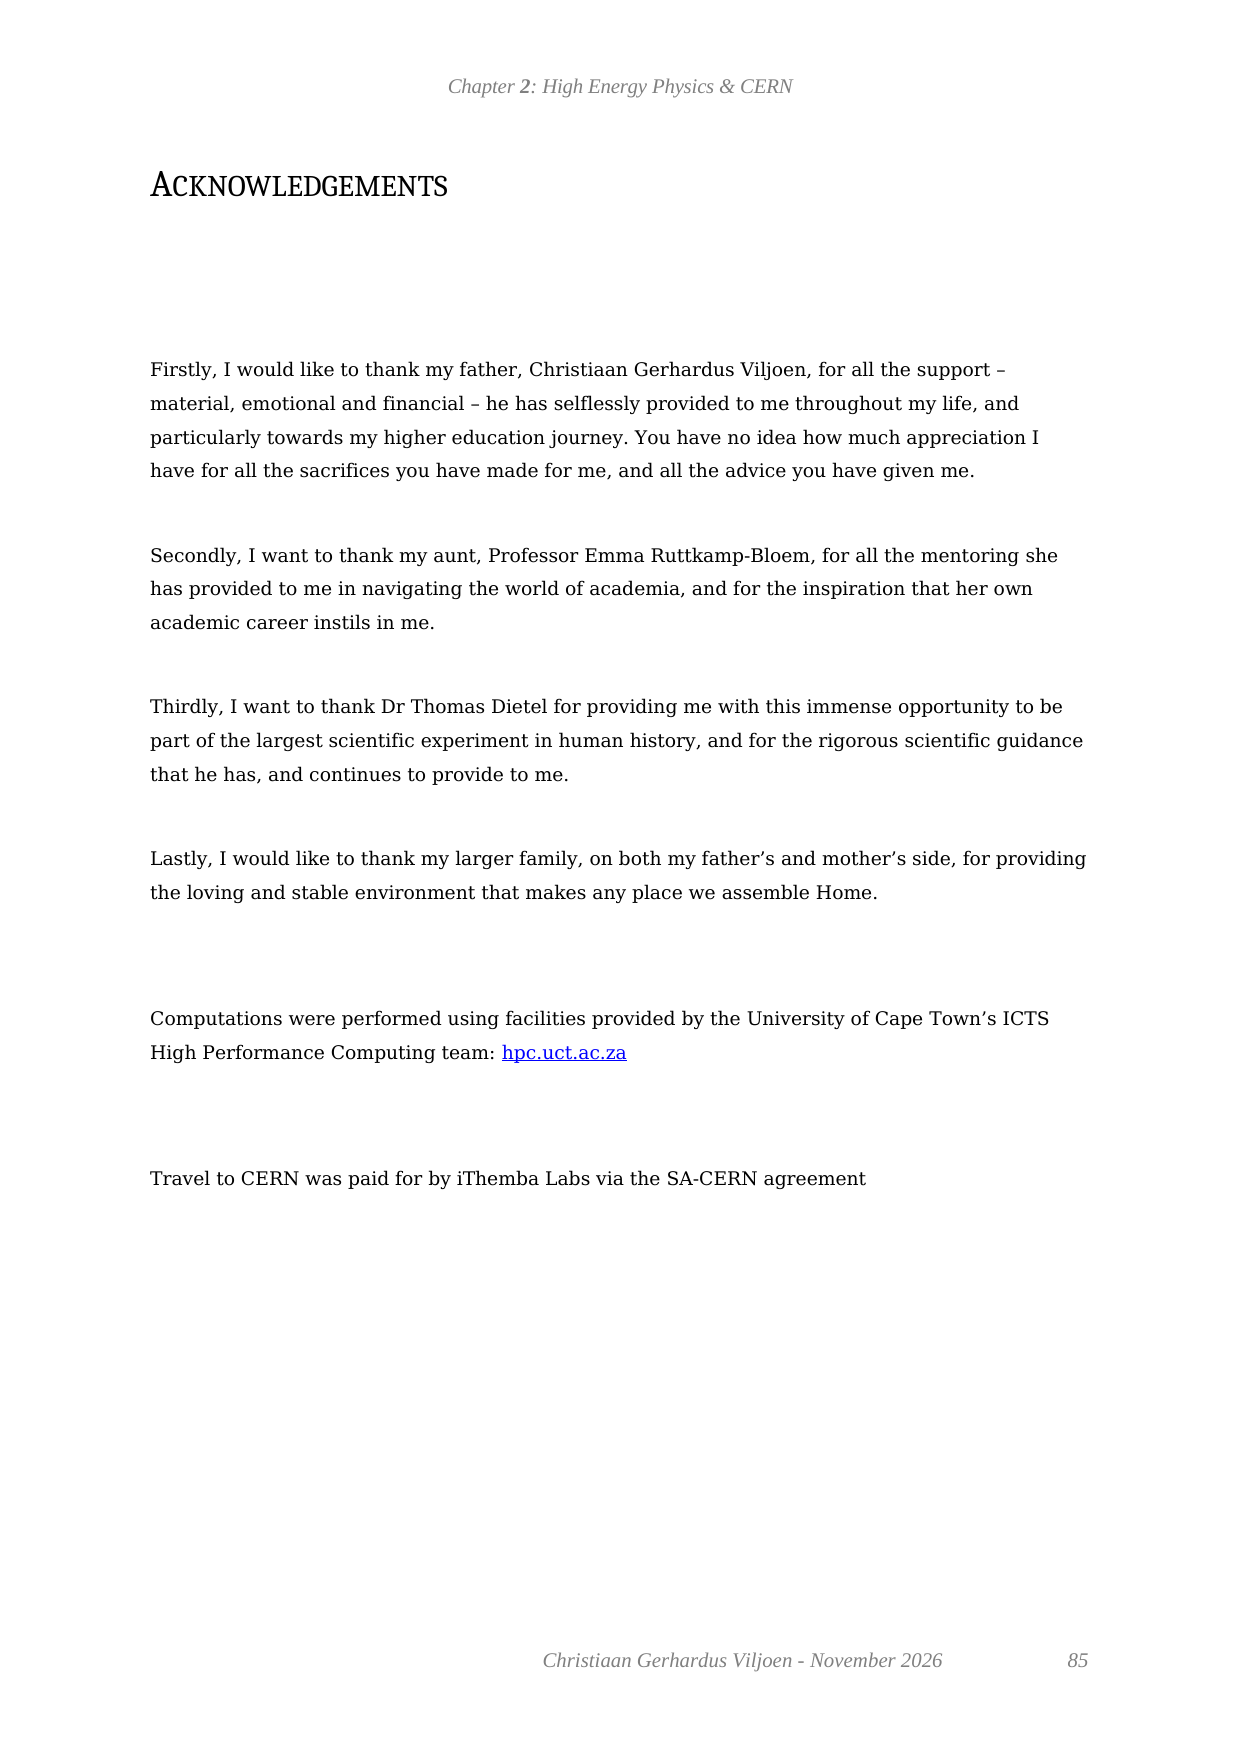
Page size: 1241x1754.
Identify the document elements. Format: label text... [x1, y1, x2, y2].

text Secondly, I want to thank my aunt, Professor Emma Ruttkamp-Bloem, for all the mentoring she has provided to me in navigating the world of academia, and for the inspiration that her own academic career instils in me. [150, 543, 1090, 633]
text Firstly, I would like to thank my father, Christiaan Gerhardus Viljoen, for all the support – material, emotional and financial – he has selflessly provided to me throughout my life, and particularly towards my higher education journey. You have no idea how much appreciation I have for all the sacrifices you have made for me, and all the advice you have given me. [150, 358, 1090, 482]
text Travel to CERN was paid for by iThemba Labs via the SA-CERN agreement [150, 1167, 1090, 1189]
text Lastly, I would like to thank my larger family, on both my father’s and mother’s side, for providing the loving and stable environment that makes any place we assemble Home. [150, 847, 1090, 903]
text Thirdly, I want to thank Dr Thomas Dietel for providing me with this immense opportunity to be part of the largest scientific experiment in human history, and for the rigorous scientific guidance that he has, and continues to provide to me. [150, 695, 1090, 785]
text Computations were performed using facilities provided by the University of Cape Town’s ICTS High Performance Computing team: hpc.uct.ac.za [150, 1007, 1090, 1063]
subtitle Acknowledgements [150, 162, 1090, 206]
